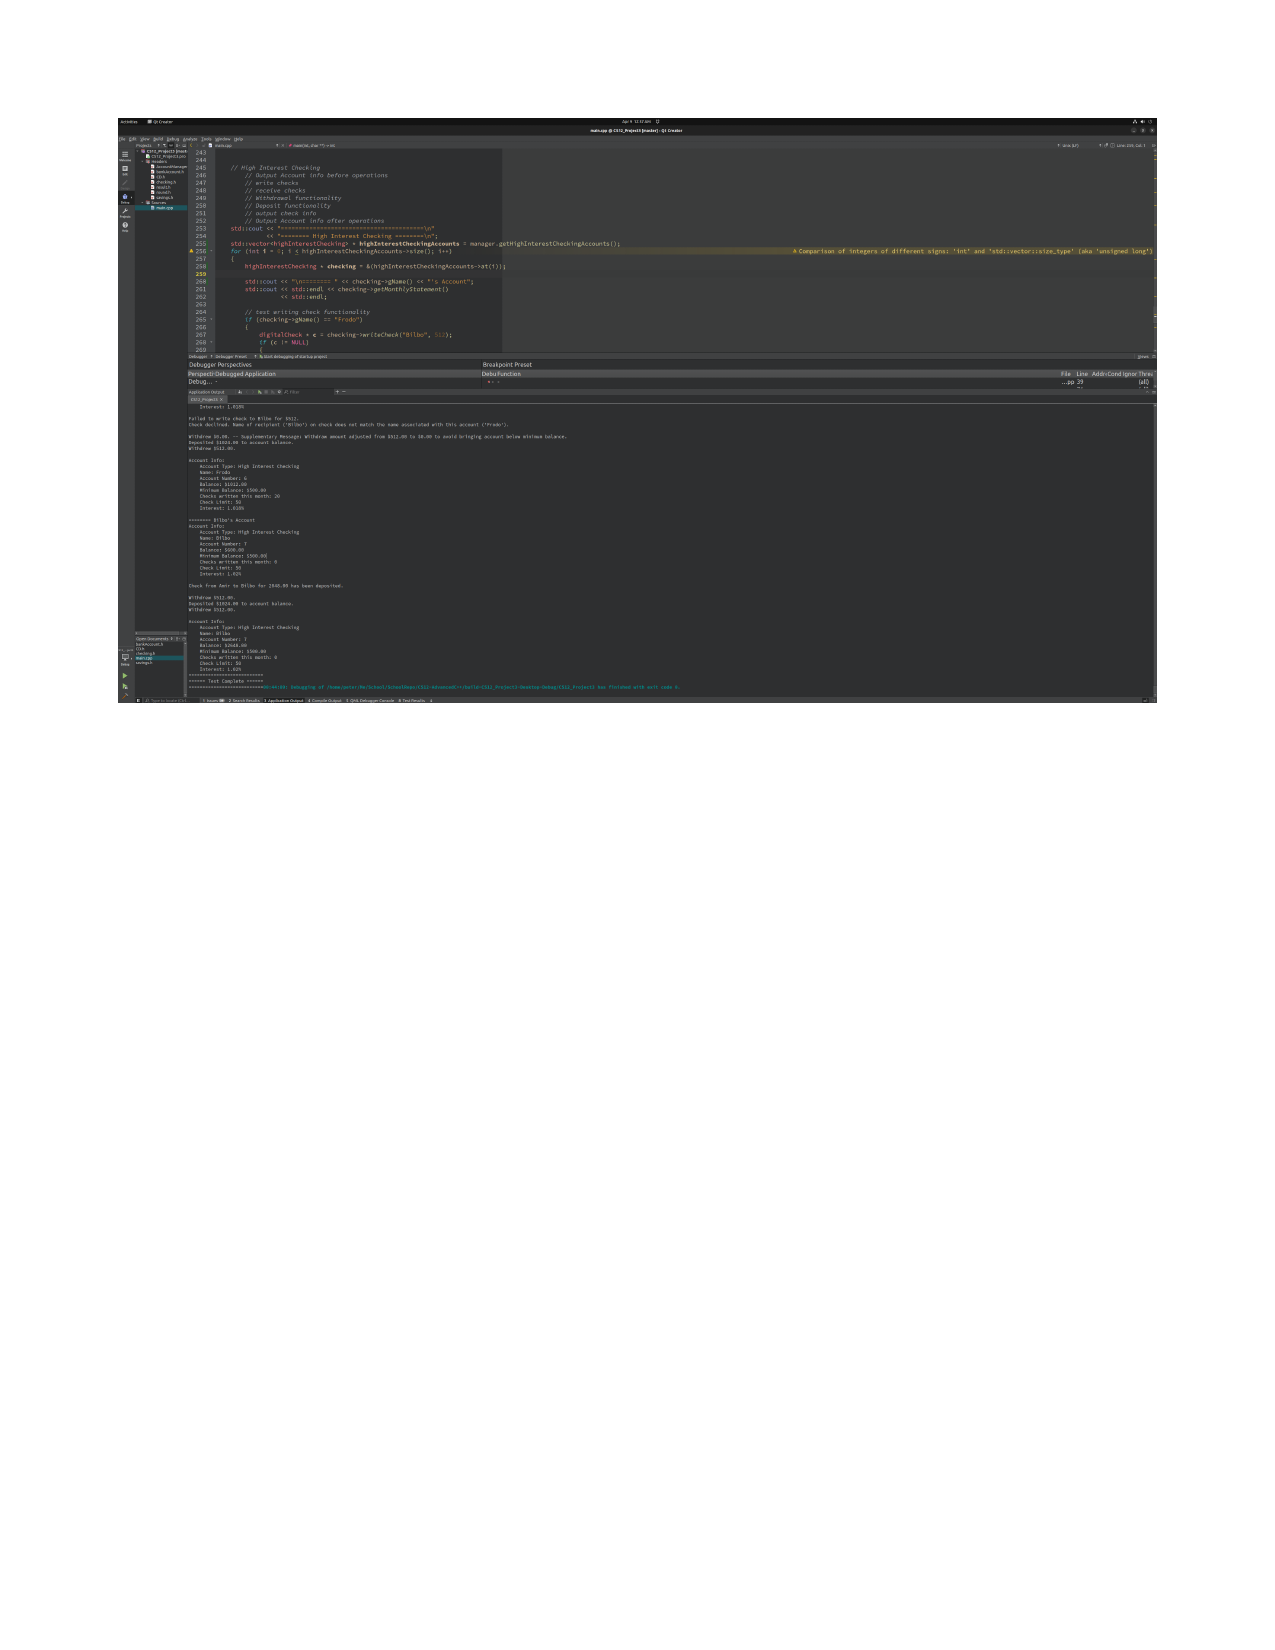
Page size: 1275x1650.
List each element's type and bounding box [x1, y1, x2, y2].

picture [118, 118, 1157, 703]
